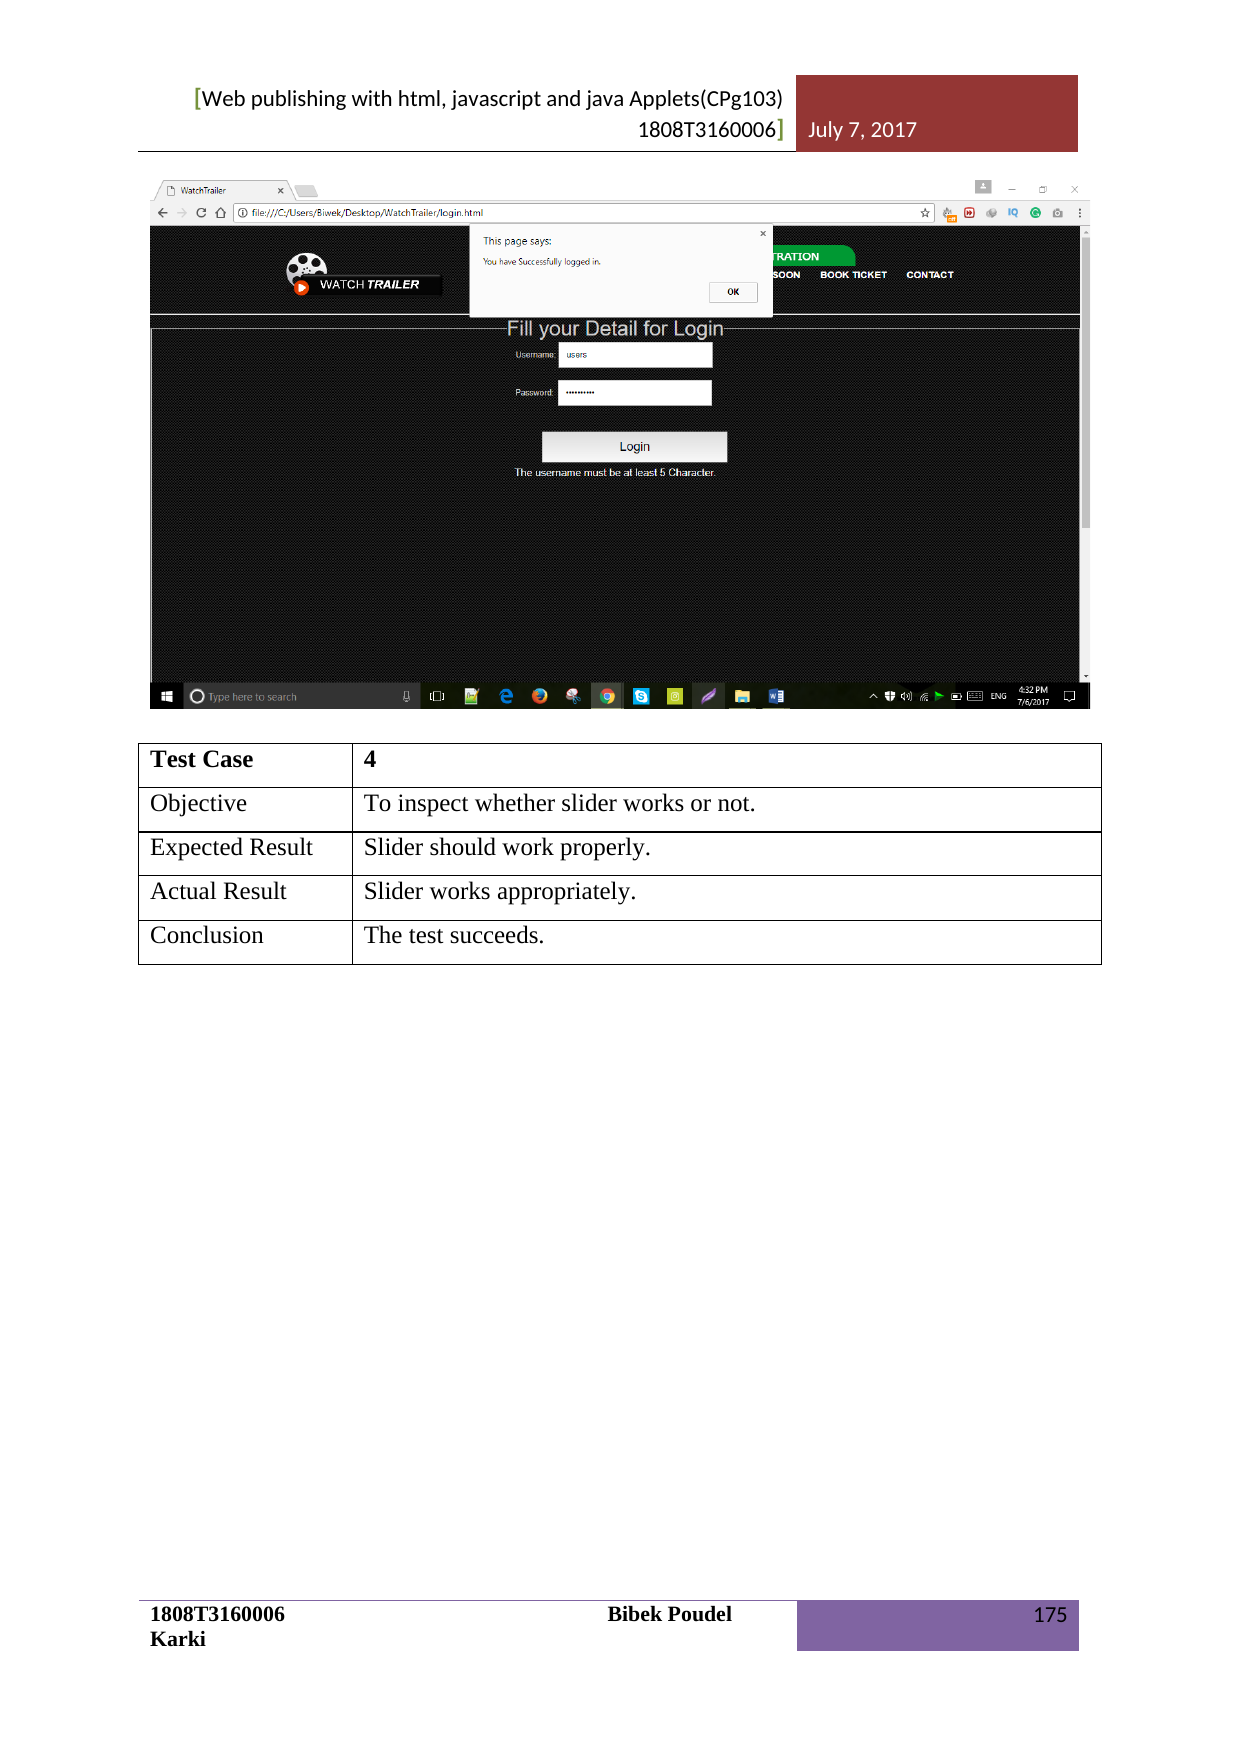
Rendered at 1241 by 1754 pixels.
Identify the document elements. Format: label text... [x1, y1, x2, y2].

table_cell The test succeeds. [353, 921, 1101, 963]
table_cell Conclusion [139, 921, 352, 963]
table_header 4 [353, 744, 1101, 787]
table_cell Actual Result [139, 876, 352, 919]
table_cell Slider should work properly. [353, 833, 1101, 875]
table_header Test Case [139, 744, 352, 787]
picture [150, 180, 1091, 709]
table_cell Objective [139, 788, 352, 831]
table_cell Expected Result [139, 833, 352, 875]
table_cell To inspect whether slider works or not. [353, 788, 1101, 831]
table_cell Slider works appropriately. [353, 876, 1101, 919]
